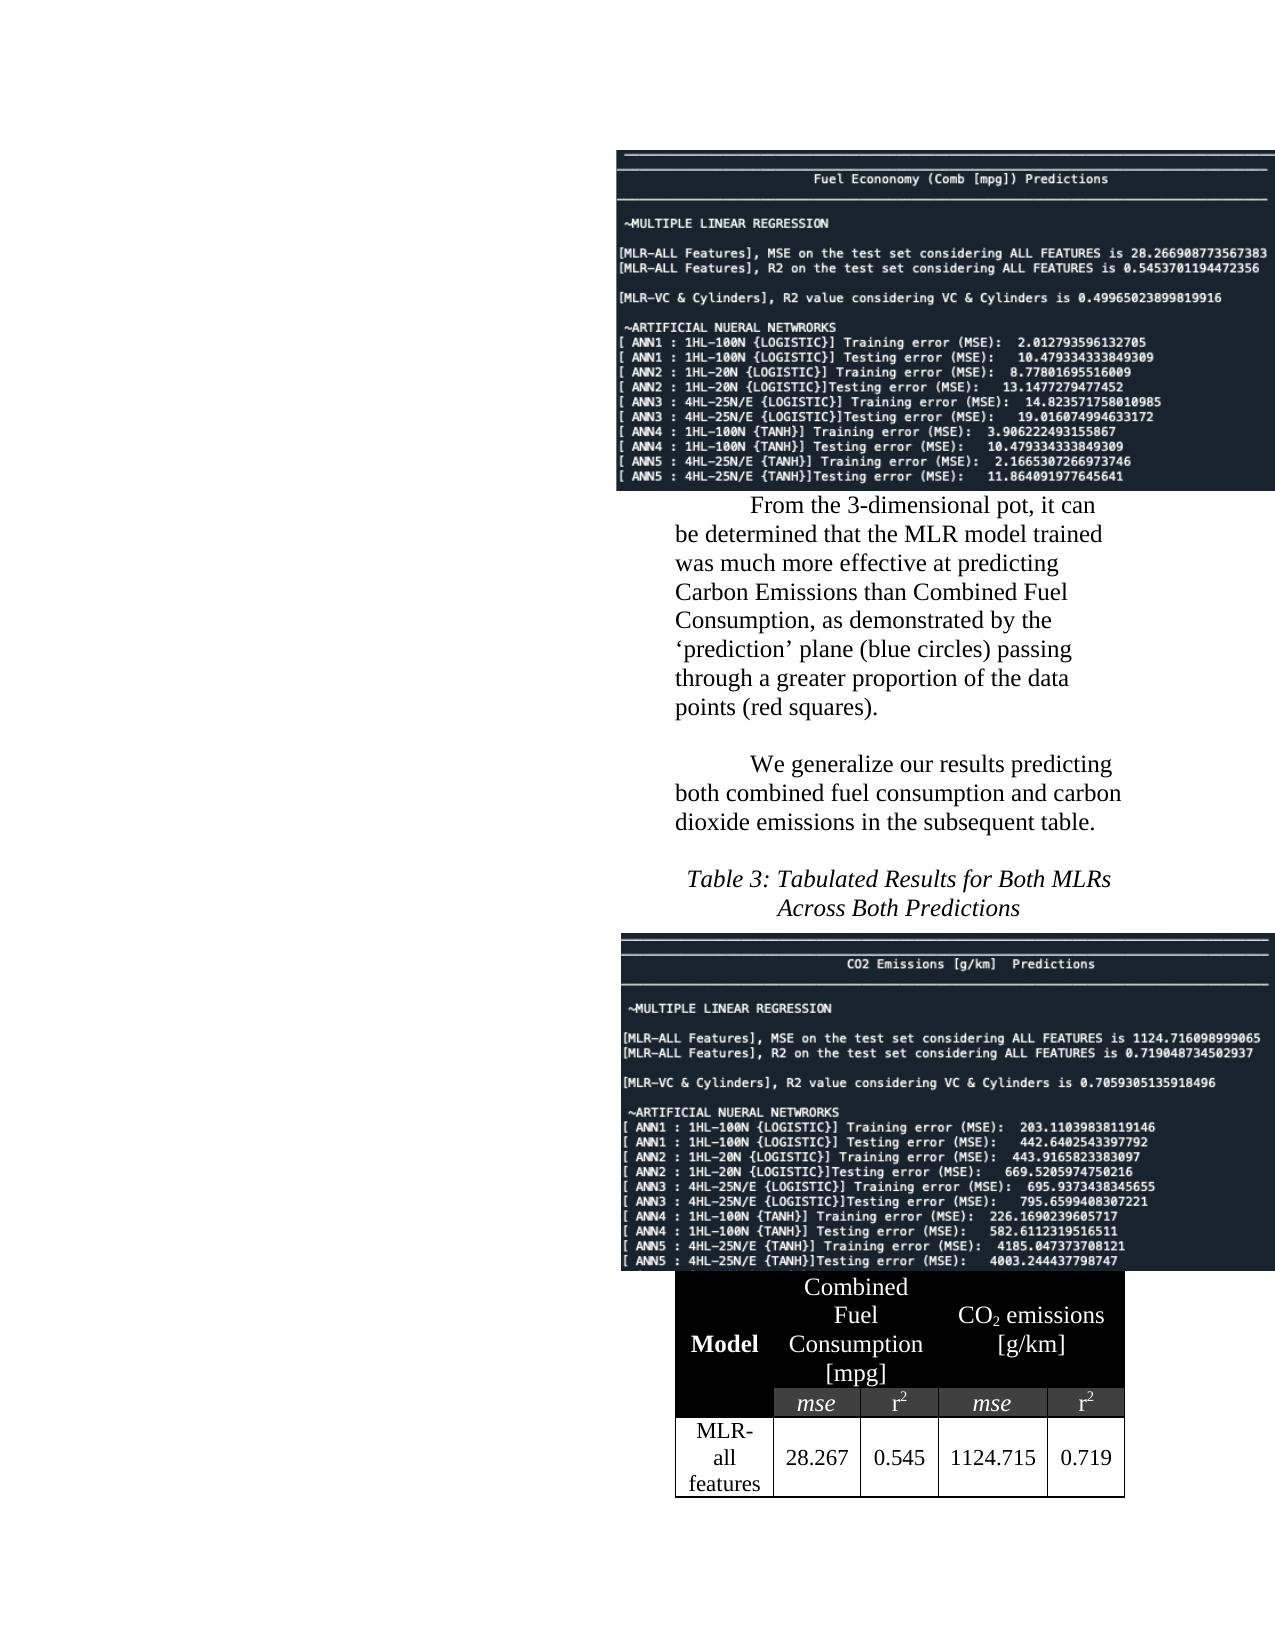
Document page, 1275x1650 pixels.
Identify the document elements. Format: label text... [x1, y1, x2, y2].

picture [616, 150, 1275, 491]
table_cell mse [939, 1388, 1047, 1416]
text We generalize our results predicting both combined fuel consumption and carbon dioxide emissions in the subsequent table. [675, 749, 1125, 836]
text Table 3: Tabulated Results for Both MLRs Across Both Predictions [675, 864, 1125, 922]
table_header CO2 emissions [g/km] [939, 1272, 1124, 1387]
picture [621, 933, 1275, 1271]
table_cell 0.545 [861, 1418, 938, 1496]
table_cell 28.267 [774, 1418, 860, 1496]
table_cell 0.719 [1048, 1418, 1124, 1496]
table_header Model [676, 1272, 773, 1416]
table_cell r2 [1048, 1388, 1124, 1416]
table_header Combined Fuel Consumption [mpg] [774, 1272, 938, 1387]
table_cell MLR-all features [676, 1418, 773, 1496]
text From the 3-dimensional pot, it can be determined that the MLR model trained was much more effective at predicting Carbon Emissions than Combined Fuel Consumption, as demonstrated by the ‘prediction’ plane (blue circles) passing through a greater proportion of the data points (red squares). [675, 491, 1125, 721]
table_cell mse [774, 1388, 860, 1416]
table_cell 1124.715 [939, 1418, 1047, 1496]
table_cell r2 [861, 1388, 938, 1416]
